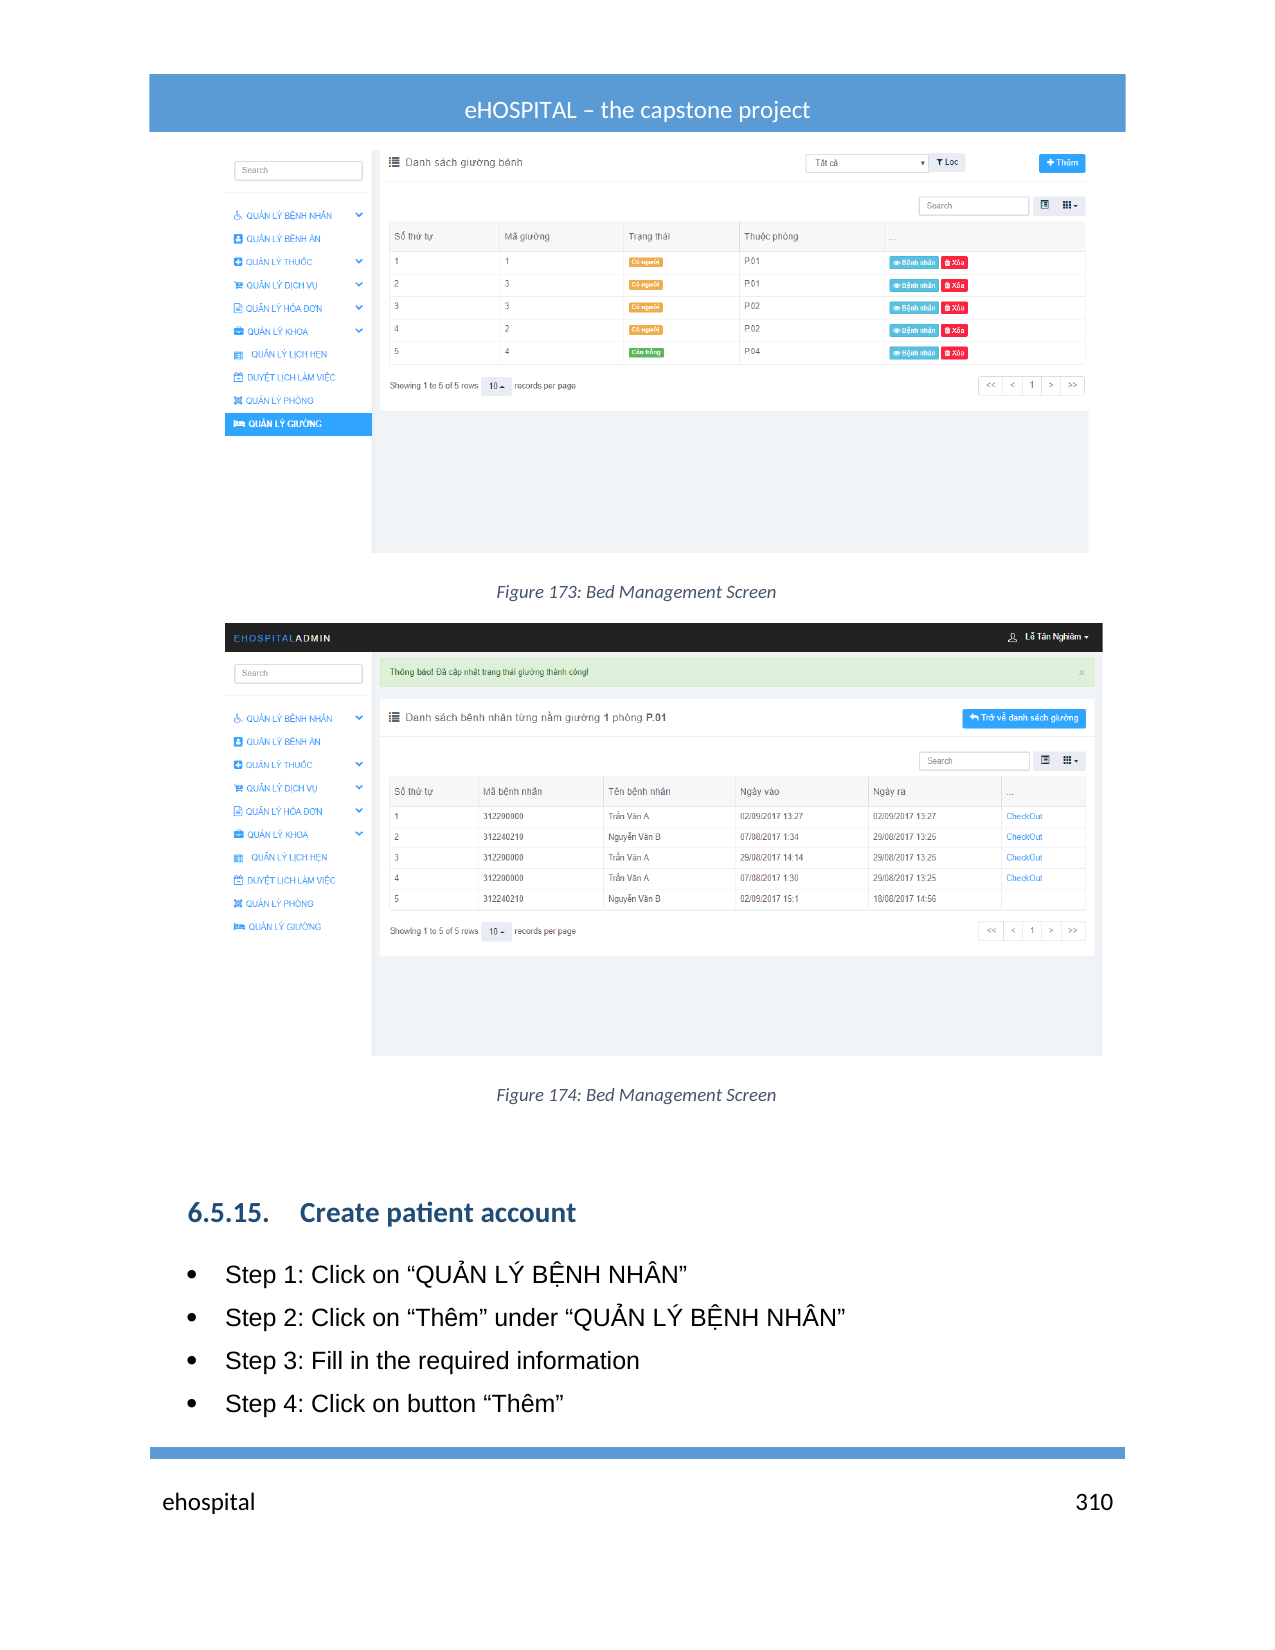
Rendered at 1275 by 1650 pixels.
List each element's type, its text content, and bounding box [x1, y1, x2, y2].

list Step 3: Fill in the required information [187, 1346, 1125, 1375]
list Step 2: Click on “Thêm” under “QUẢN LÝ BỆNH NHÂN” [187, 1303, 1125, 1332]
subtitle Create patient account [187, 1194, 1125, 1229]
picture [225, 623, 1103, 1056]
text Figure 174: Bed Management Screen [150, 1083, 1125, 1106]
text Figure 173: Bed Management Screen [150, 580, 1125, 603]
list Step 4: Click on button “Thêm” [187, 1389, 1125, 1418]
picture [225, 150, 1089, 553]
list Step 1: Click on “QUẢN LÝ BỆNH NHÂN” [187, 1260, 1125, 1288]
